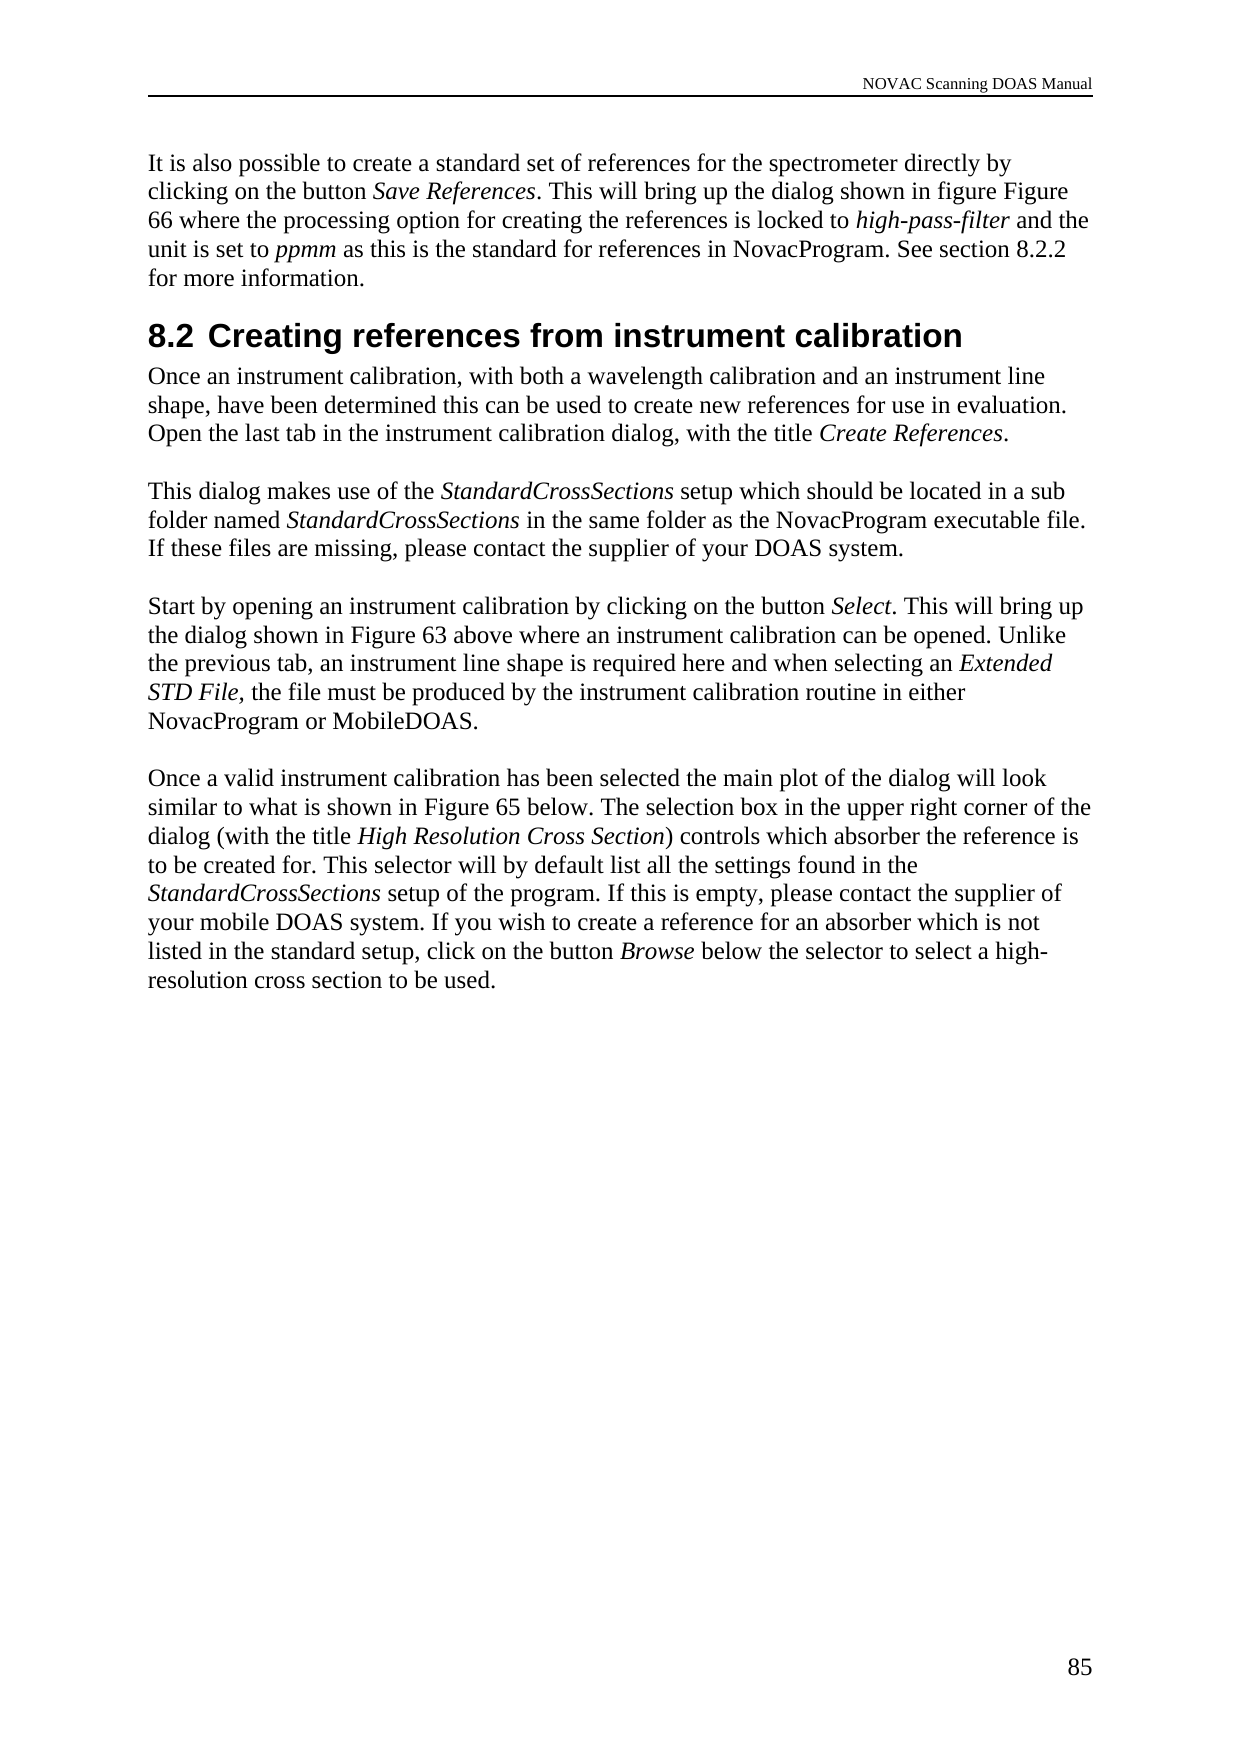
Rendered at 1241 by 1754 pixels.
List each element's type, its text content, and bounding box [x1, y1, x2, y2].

text Once an instrument calibration, with both a wavelength calibration and an instrument line shape, have been determined this can be used to create new references for use in evaluation. Open the last tab in the instrument calibration dialog, with the title Create References. [148, 361, 1093, 447]
subtitle Creating references from instrument calibration [148, 316, 1093, 355]
text This dialog makes use of the StandardCrossSections setup which should be located in a sub folder named StandardCrossSections in the same folder as the NovacProgram executable file. If these files are missing, please contact the supplier of your DOAS system. [148, 476, 1093, 562]
